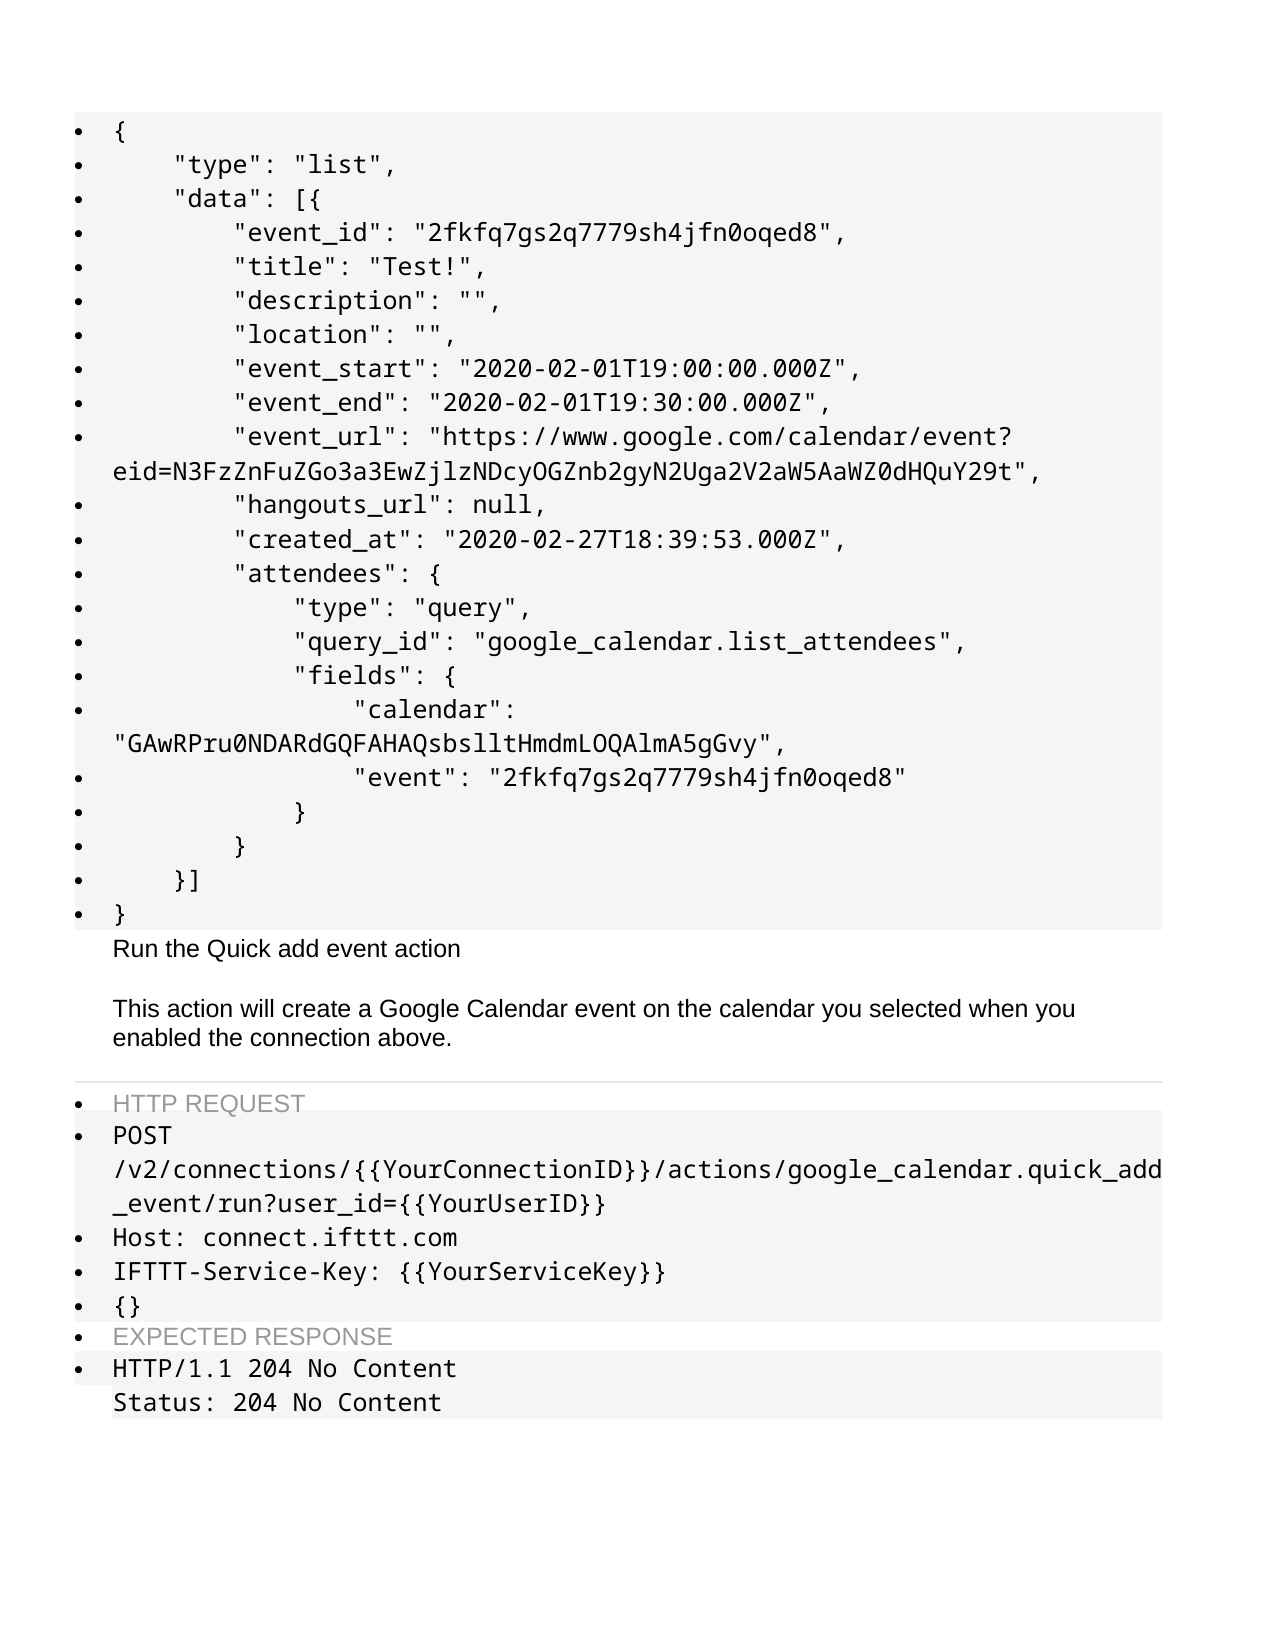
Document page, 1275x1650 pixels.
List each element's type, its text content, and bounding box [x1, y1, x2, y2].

list "event": "2fkfq7gs2q7779sh4jfn0oqed8" [75, 760, 1162, 794]
list "fields": { [75, 657, 1162, 692]
list "event_id": "2fkfq7gs2q7779sh4jfn0oqed8", [75, 215, 1162, 249]
list EXPECTED RESPONSE [75, 1322, 1162, 1351]
list "description": "", [75, 283, 1162, 317]
list "created_at": "2020-02-27T18:39:53.000Z", [75, 521, 1162, 555]
list } [75, 794, 1162, 828]
list "data": [{ [75, 181, 1162, 215]
subtitle Run the Quick add event action [112, 934, 1162, 963]
list HTTP REQUEST [75, 1083, 1162, 1110]
list "query_id": "google_calendar.list_attendees", [75, 623, 1162, 657]
list "type": "query", [75, 589, 1162, 623]
list "location": "", [75, 317, 1162, 351]
list POST /v2/connections/{{YourConnectionID}}/actions/google_calendar.quick_add_event/run?user_id={{YourUserID}} [75, 1110, 1162, 1212]
list HTTP/1.1 204 No Content [75, 1351, 1162, 1385]
list IFTTT-Service-Key: {{YourServiceKey}} [75, 1246, 1162, 1280]
text Status: 204 No Content [112, 1385, 1162, 1419]
text This action will create a Google Calendar event on the calendar you selected when you enabled the connection above. [112, 994, 1162, 1052]
list "attendees": { [75, 555, 1162, 589]
list {} [75, 1280, 1162, 1322]
list { [75, 112, 1162, 147]
list } [75, 828, 1162, 862]
list "calendar": "GAwRPru0NDARdGQFAHAQsbslltHmdmLOQAlmA5gGvy", [75, 692, 1162, 760]
list "type": "list", [75, 147, 1162, 181]
list "title": "Test!", [75, 249, 1162, 283]
list "event_url": "https://www.google.com/calendar/event?eid=N3FzZnFuZGo3a3EwZjlzNDcyOGZnb2gyN2Uga2V2aW5AaWZ0dHQuY29t", [75, 419, 1162, 487]
list "hangouts_url": null, [75, 487, 1162, 521]
list "event_end": "2020-02-01T19:30:00.000Z", [75, 385, 1162, 419]
list "event_start": "2020-02-01T19:00:00.000Z", [75, 351, 1162, 385]
list Host: connect.ifttt.com [75, 1212, 1162, 1246]
list } [75, 896, 1162, 930]
list }] [75, 862, 1162, 896]
